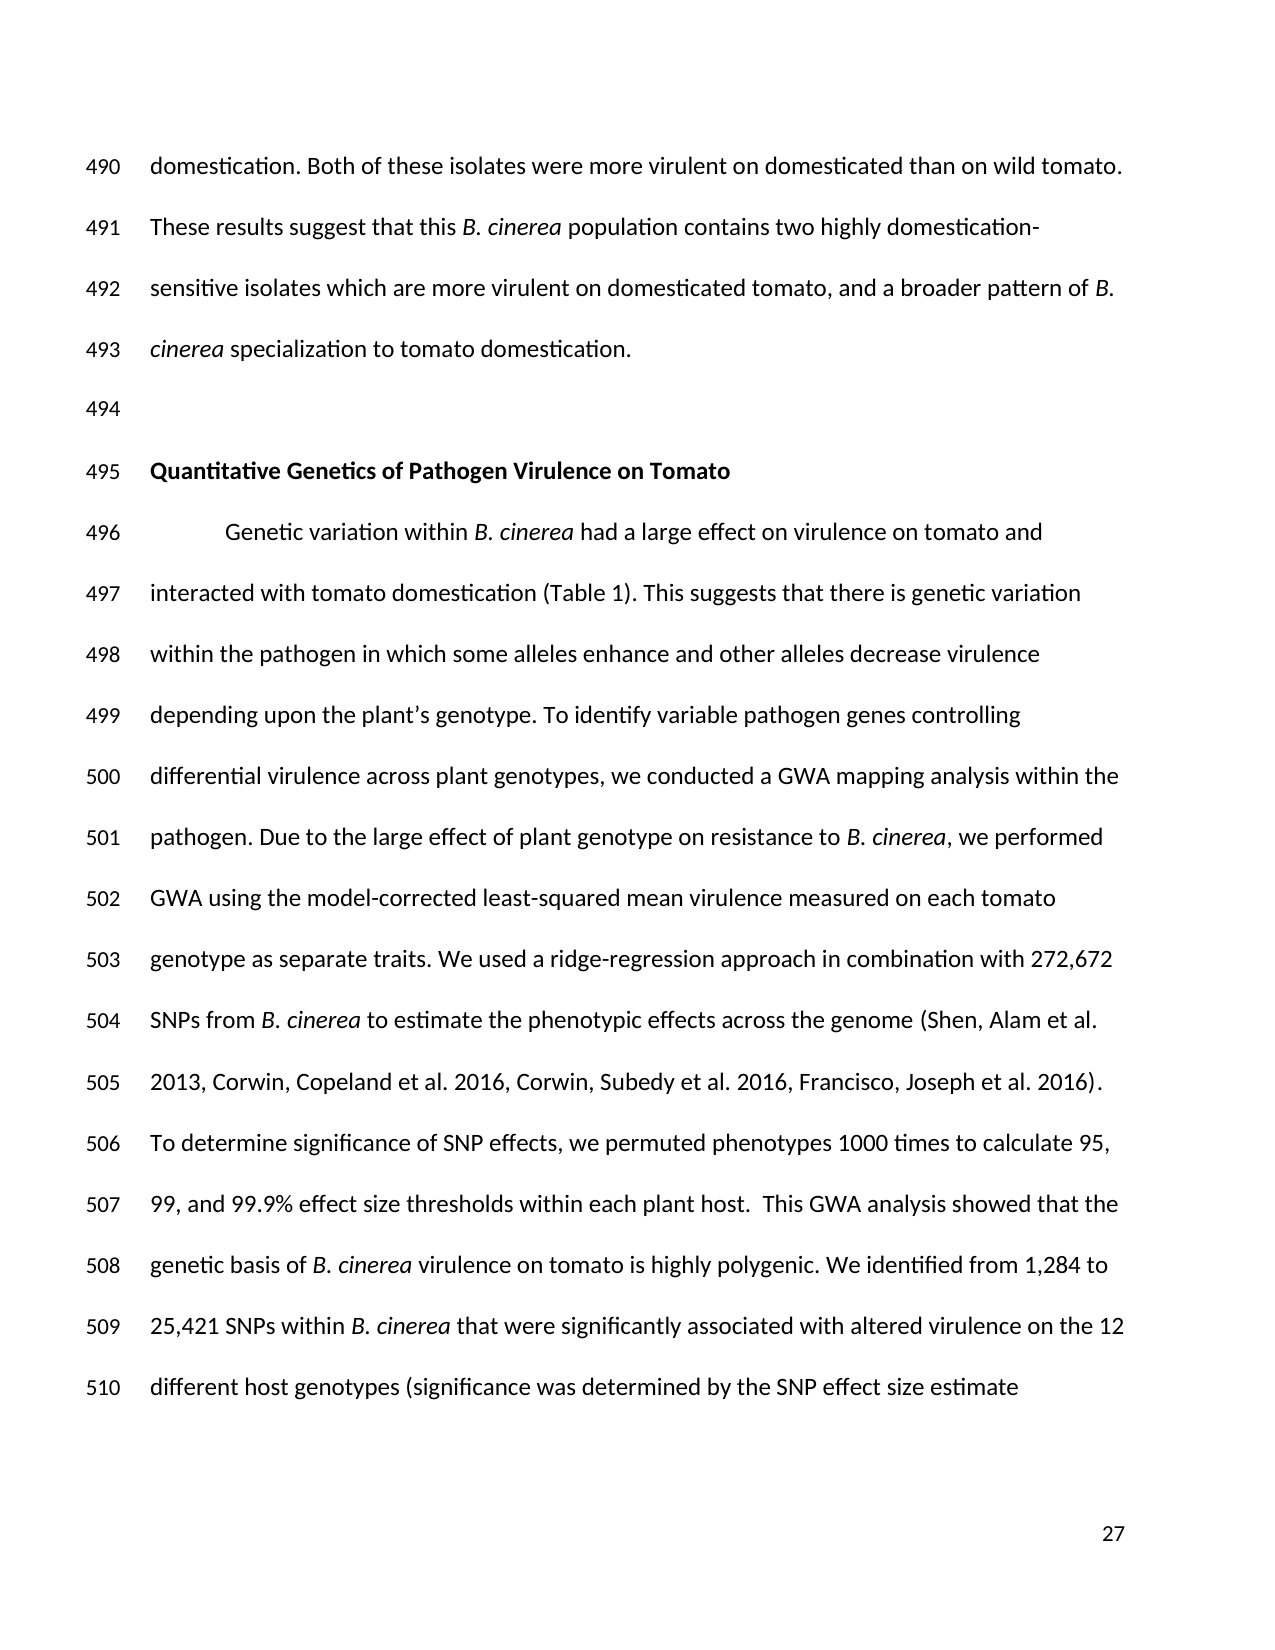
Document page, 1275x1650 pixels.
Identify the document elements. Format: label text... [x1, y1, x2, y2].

text Quantitative Genetics of Pathogen Virulence on Tomato [150, 455, 1125, 486]
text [150, 150, 1125, 364]
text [150, 516, 1125, 1401]
